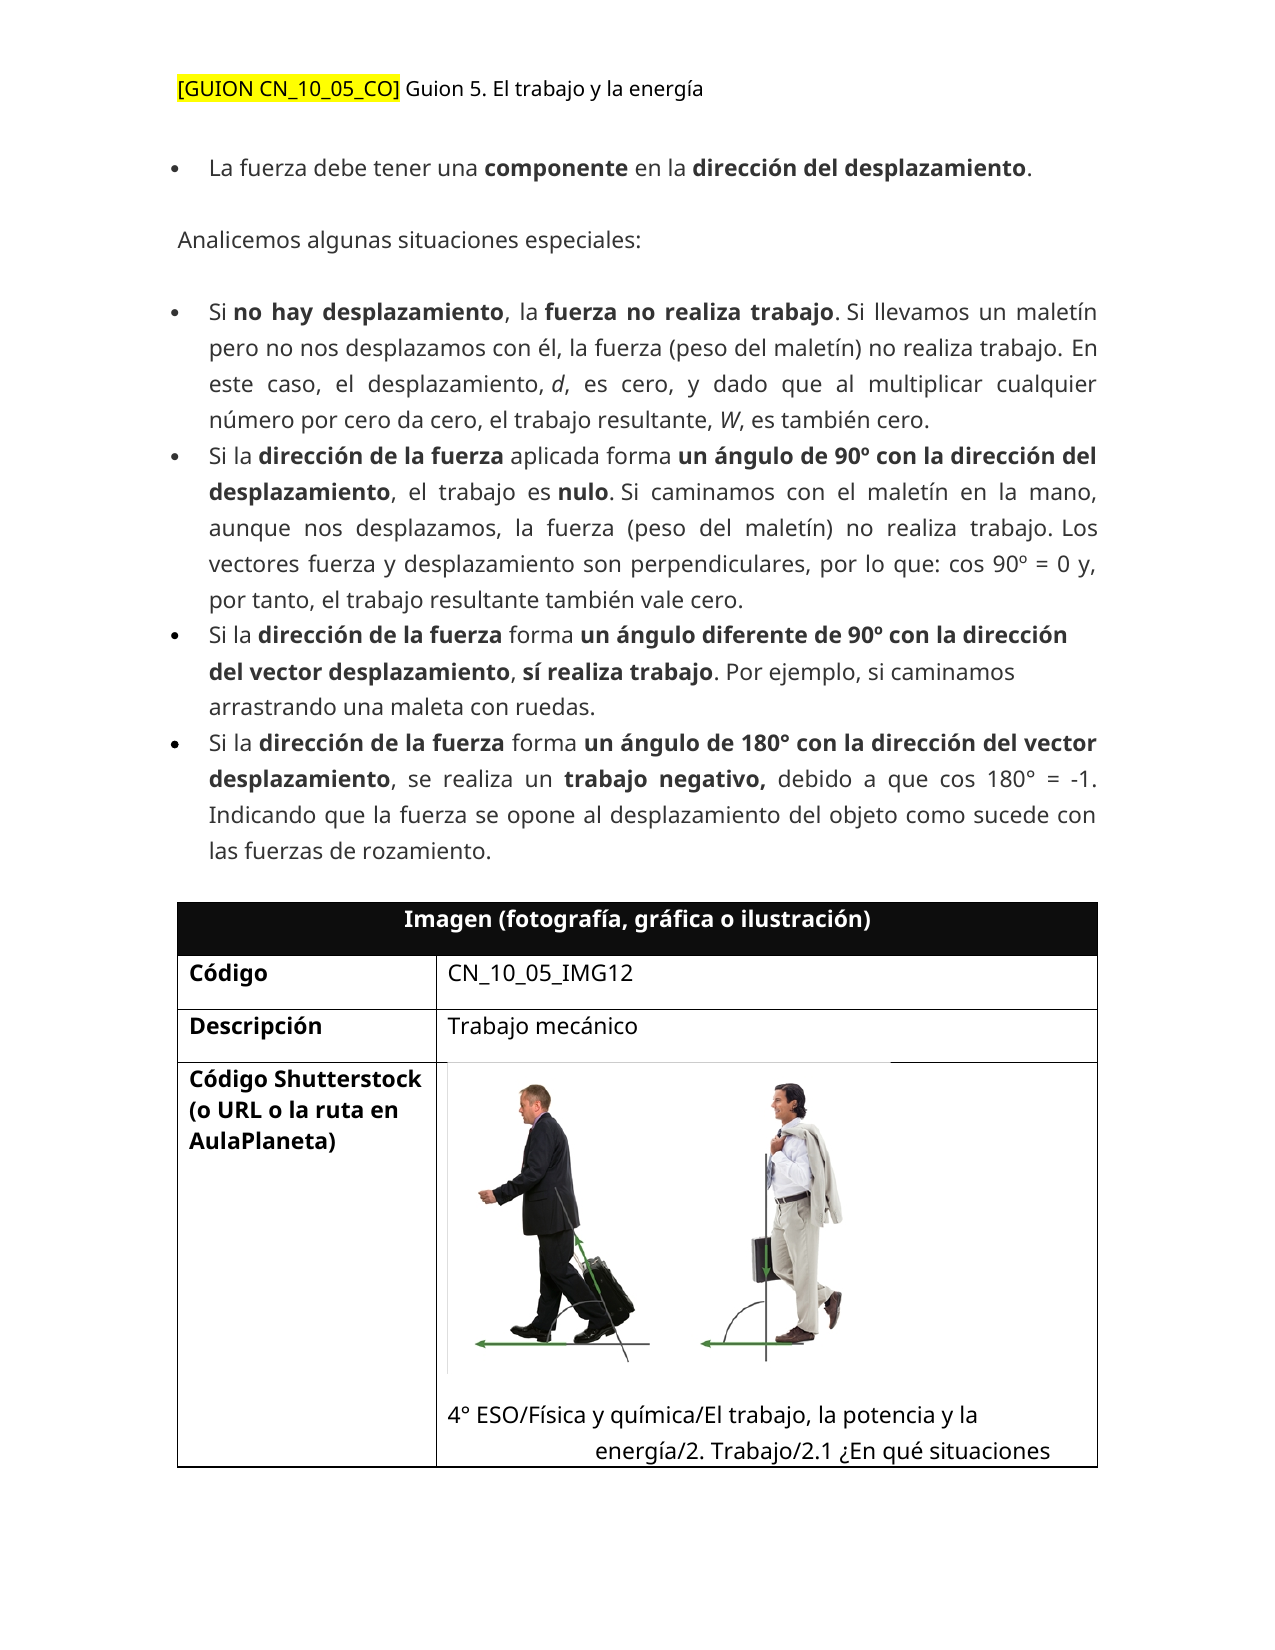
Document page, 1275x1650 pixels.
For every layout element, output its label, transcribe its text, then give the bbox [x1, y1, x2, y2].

table_cell CN_10_05_IMG12 [437, 956, 1097, 1008]
list Si no hay desplazamiento, la fuerza no realiza trabajo. Si llevamos un maletín pero no nos desplazamos con él, la fuerza (peso del maletín) no realiza trabajo. En este caso, el desplazamiento, d, es cero, y dado que al multiplicar cualquier número por cero da cero, el trabajo resultante, W, es también cero. [171, 291, 1098, 435]
table_header Imagen (fotografía, gráfica o ilustración) [178, 903, 1097, 955]
table_cell Trabajo mecánico [437, 1010, 1097, 1062]
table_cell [178, 1063, 436, 1466]
list Si la dirección de la fuerza forma un ángulo diferente de 90º con la dirección del vector desplazamiento, sí realiza trabajo. Por ejemplo, si caminamos arrastrando una maleta con ruedas. [171, 615, 1098, 723]
list La fuerza debe tener una componente en la dirección del desplazamiento. [171, 148, 1098, 183]
table_cell Código [178, 956, 436, 1008]
list Si la dirección de la fuerza forma un ángulo de 180° con la dirección del vector desplazamiento, se realiza un trabajo negativo, debido a que cos 180° = -1. Indicando que la fuerza se opone al desplazamiento del objeto como sucede con las fuerzas de rozamiento. [171, 723, 1098, 866]
table_cell Descripción [178, 1010, 436, 1062]
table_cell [437, 1063, 1097, 1466]
picture [447, 1062, 891, 1374]
list Si la dirección de la fuerza aplicada forma un ángulo de 90º con la dirección del desplazamiento, el trabajo es nulo. Si caminamos con el maletín en la mano, aunque nos desplazamos, la fuerza (peso del maletín) no realiza trabajo. Los vectores fuerza y desplazamiento son perpendiculares, por lo que: cos 90º = 0 y, por tanto, el trabajo resultante también vale cero. [171, 435, 1098, 615]
text Analicemos algunas situaciones especiales: [177, 219, 1098, 255]
